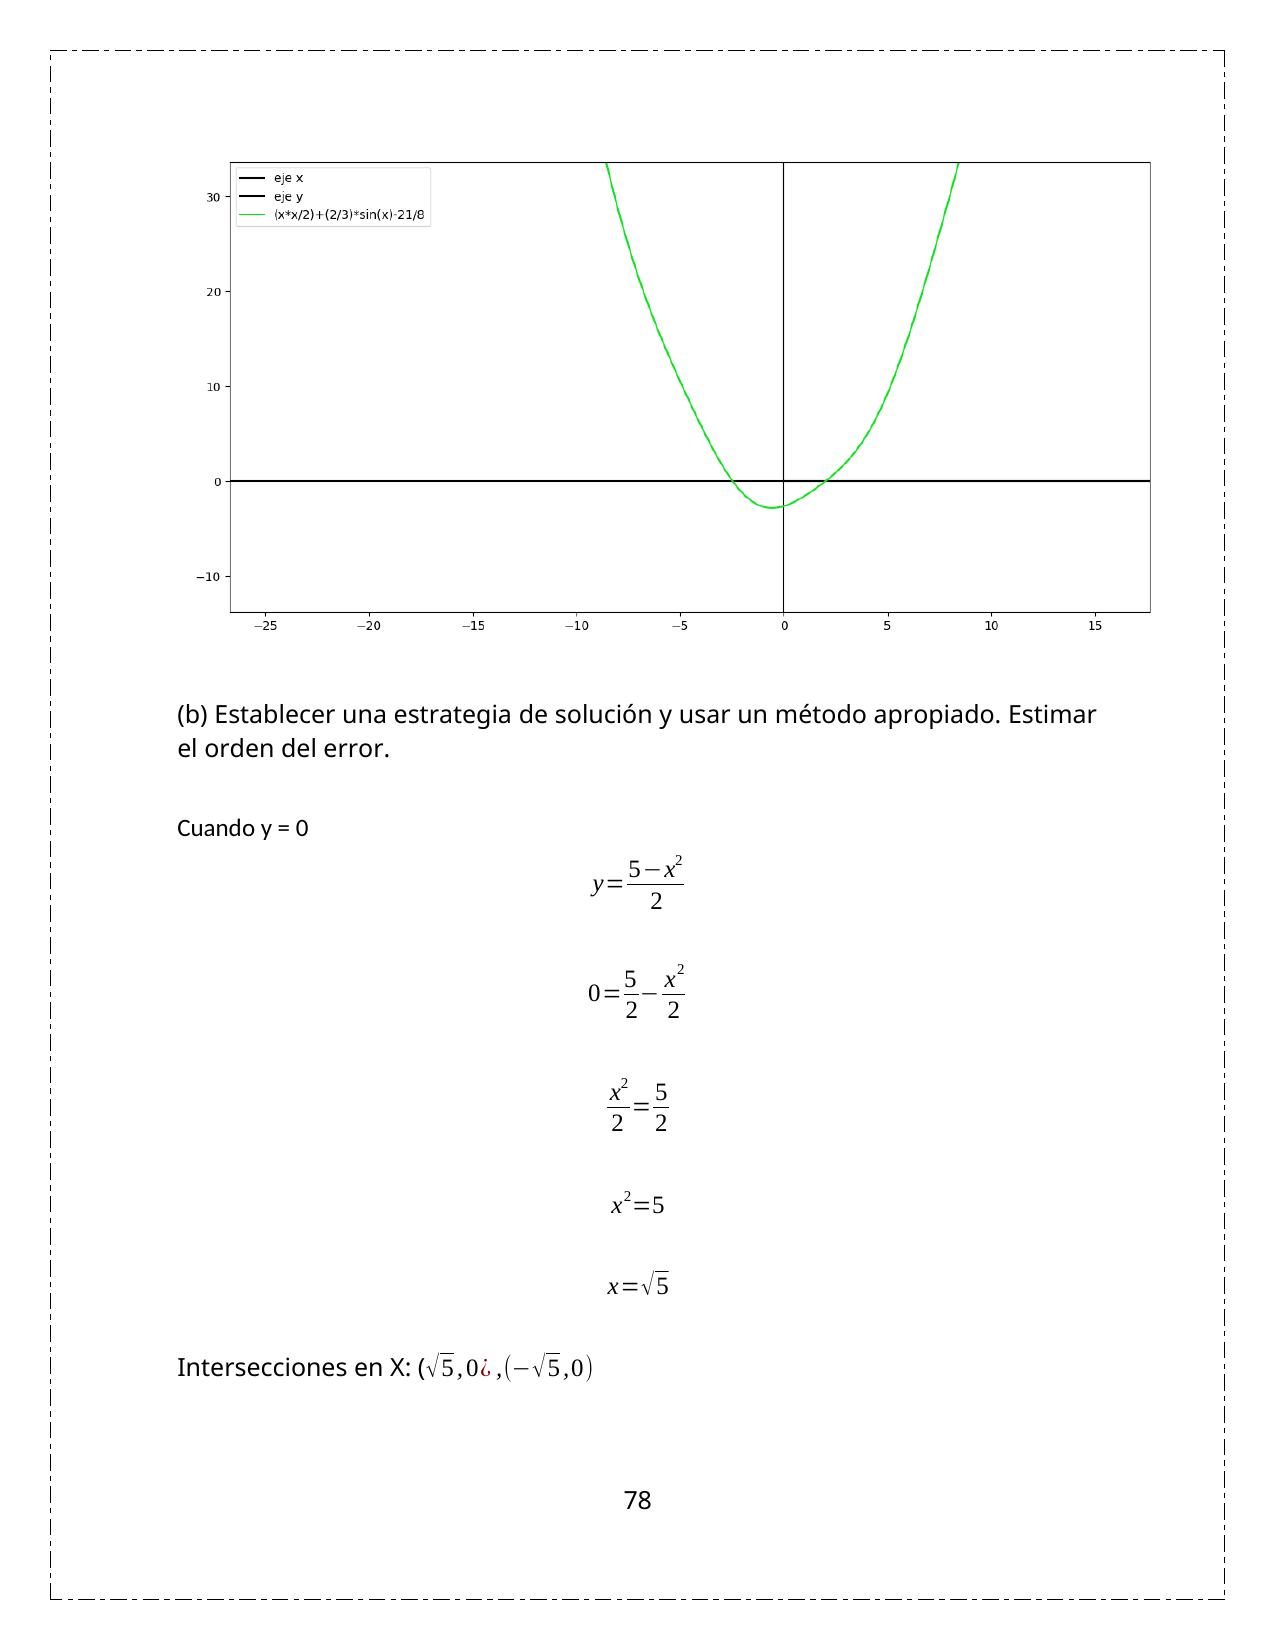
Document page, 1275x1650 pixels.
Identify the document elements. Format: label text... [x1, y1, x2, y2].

picture [177, 147, 1217, 647]
text Intersecciones en X: ( [177, 1350, 1098, 1384]
text (b) Establecer una estrategia de solución y usar un método apropiado. Estimar el orden del error. [177, 697, 1098, 765]
text Cuando y = 0 [177, 812, 1098, 843]
